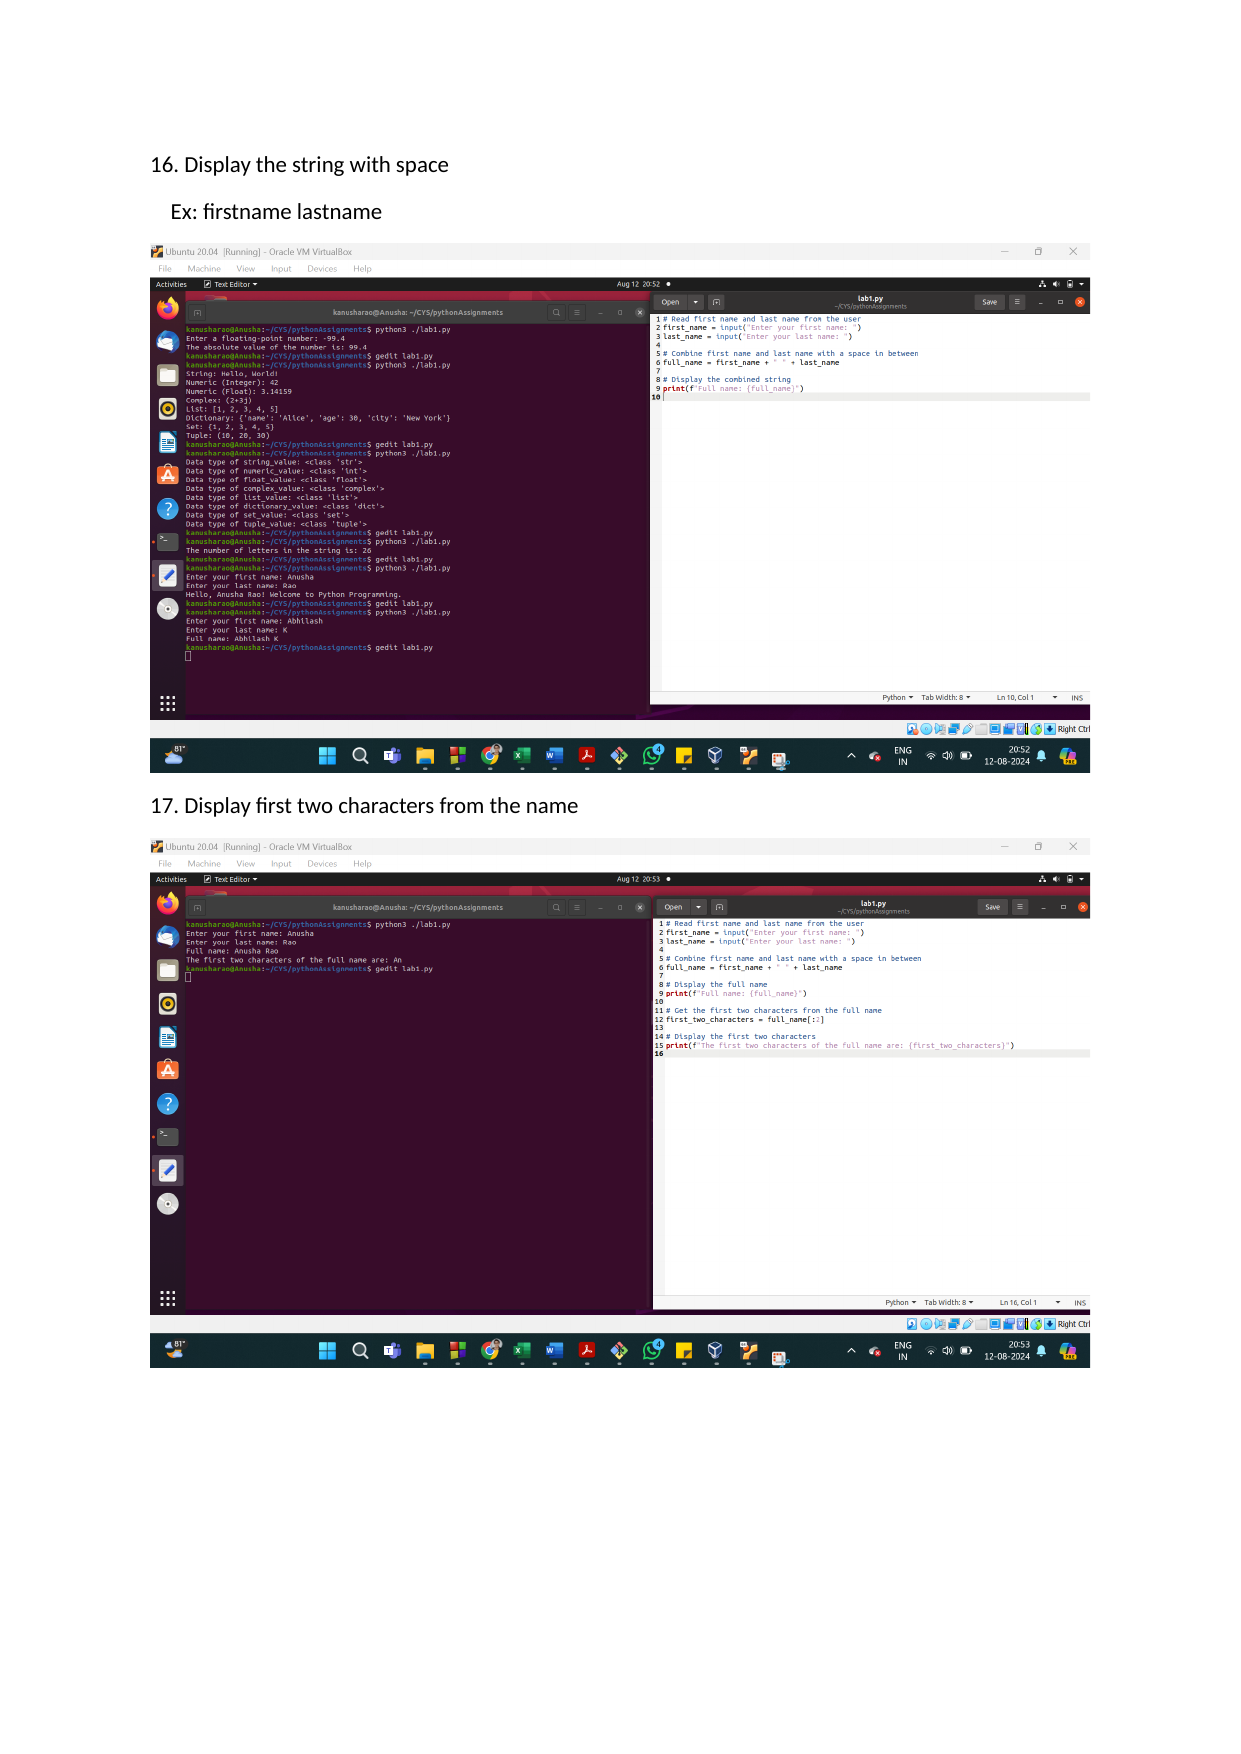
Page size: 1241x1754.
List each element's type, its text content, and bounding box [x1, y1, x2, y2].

text 17. Display first two characters from the name [150, 791, 1090, 819]
text 16. Display the string with space [150, 150, 1090, 178]
picture [150, 838, 1091, 1368]
text Ex: firstname lastname [150, 197, 1090, 225]
picture [150, 243, 1091, 773]
